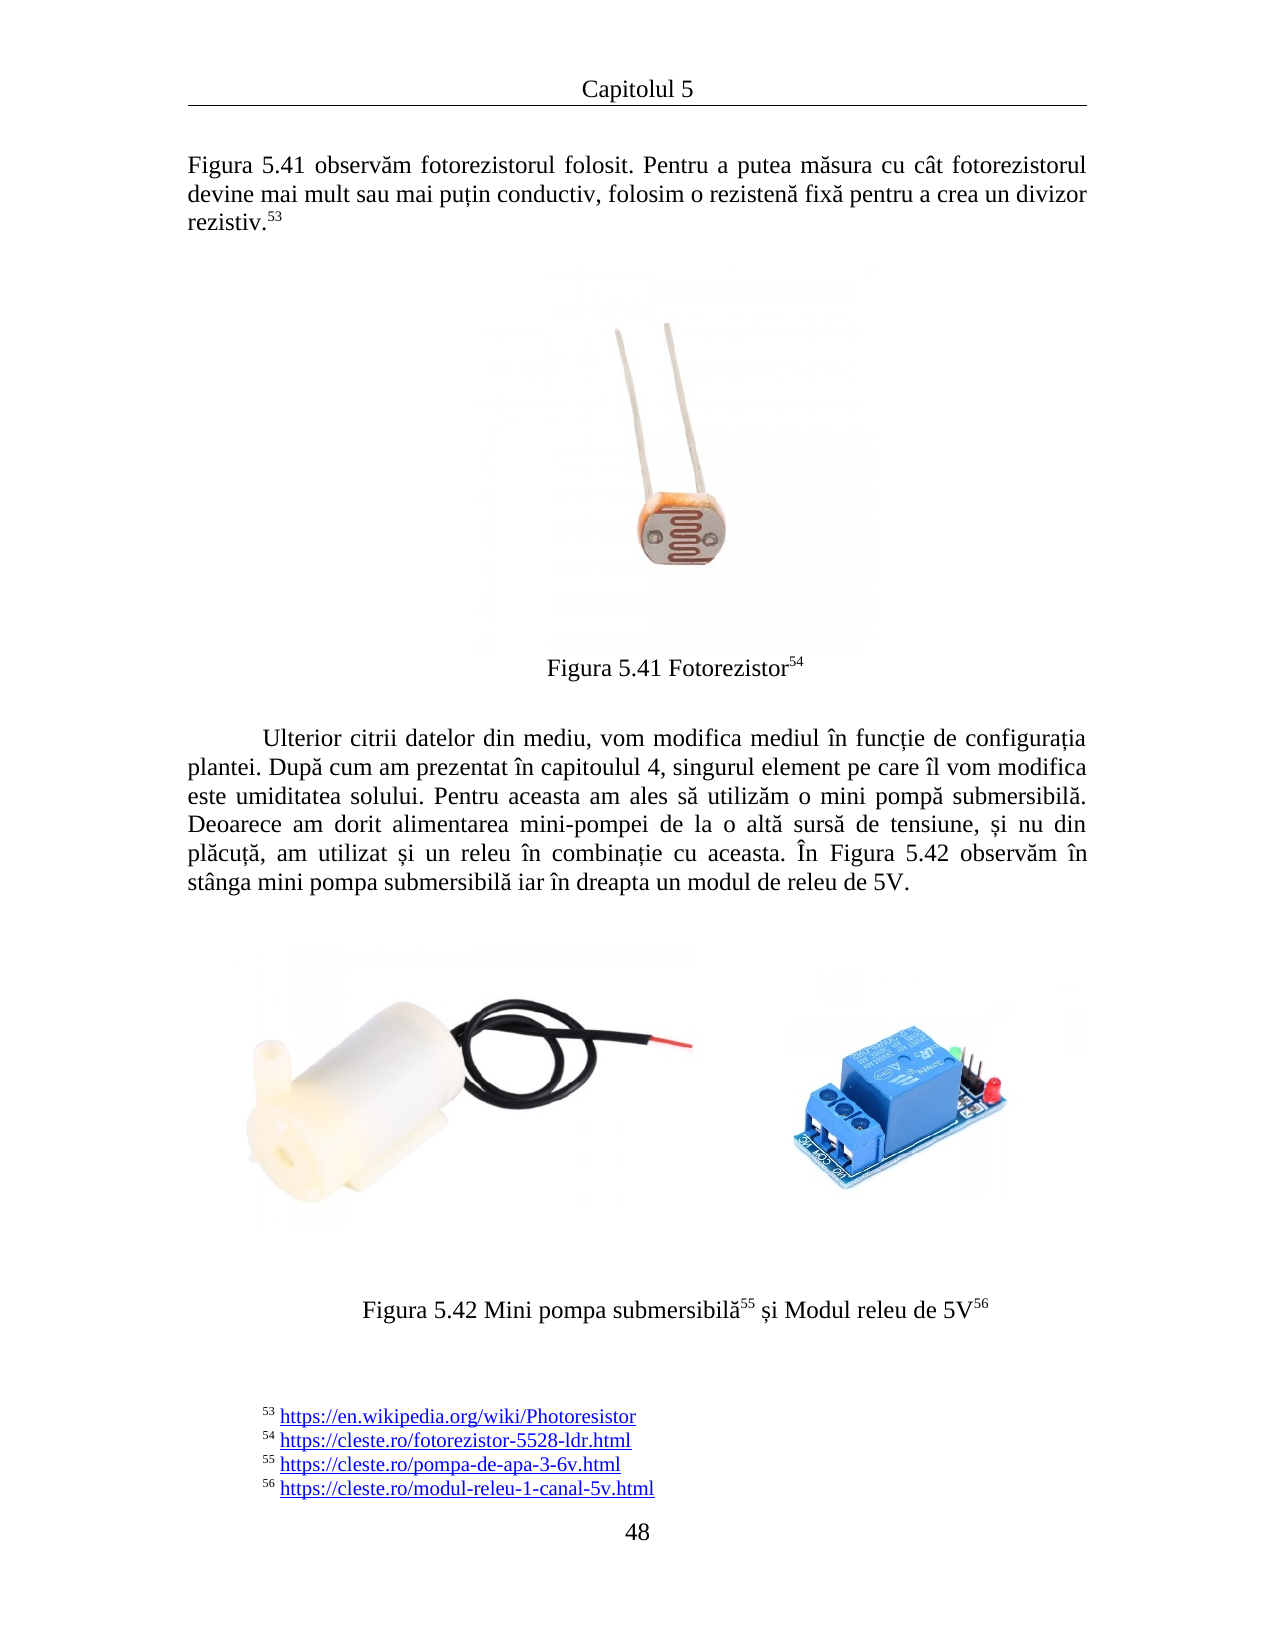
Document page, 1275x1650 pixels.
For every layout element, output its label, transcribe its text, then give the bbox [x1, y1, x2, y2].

picture [187, 924, 1088, 1295]
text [187, 150, 1087, 236]
picture [475, 265, 876, 654]
